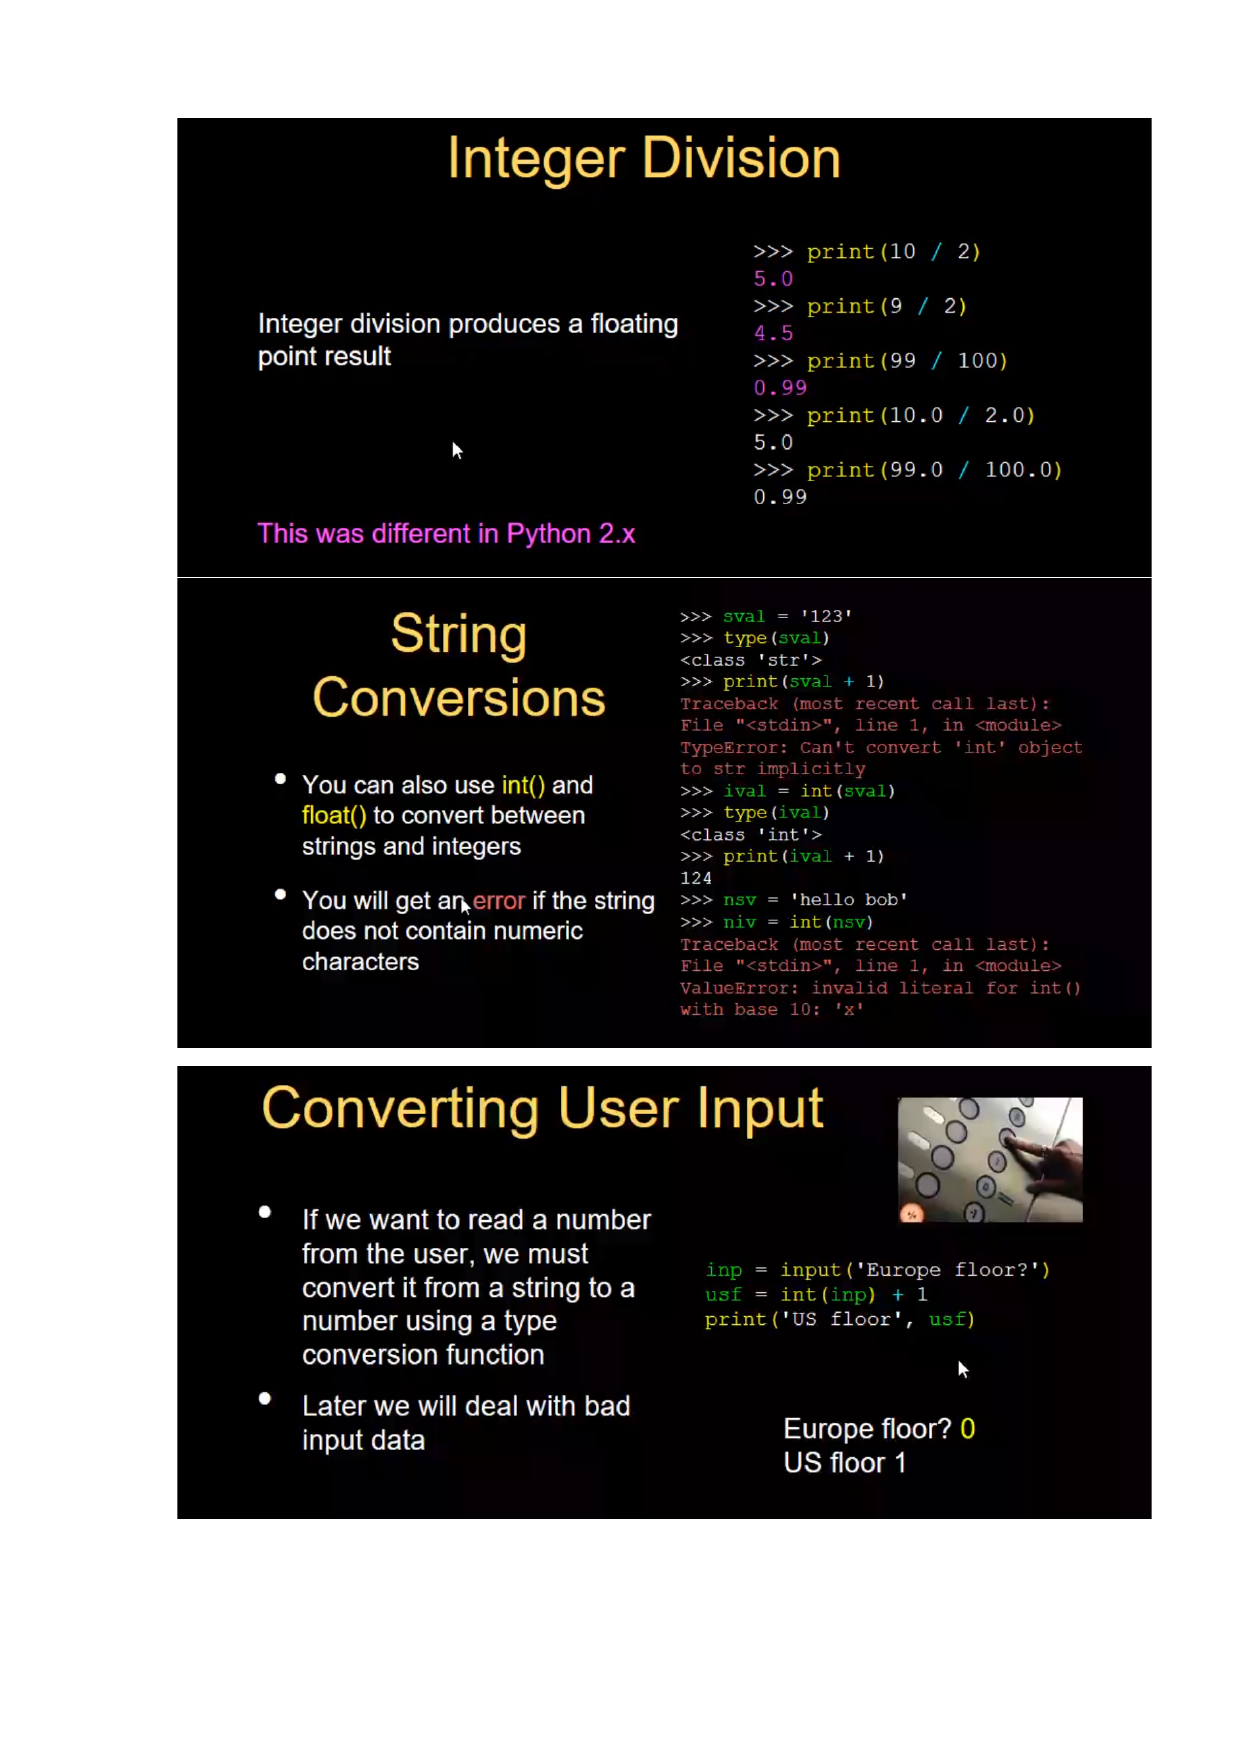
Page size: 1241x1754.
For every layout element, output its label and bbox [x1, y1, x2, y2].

picture [177, 118, 1152, 577]
picture [177, 578, 1152, 1048]
picture [177, 1066, 1152, 1519]
